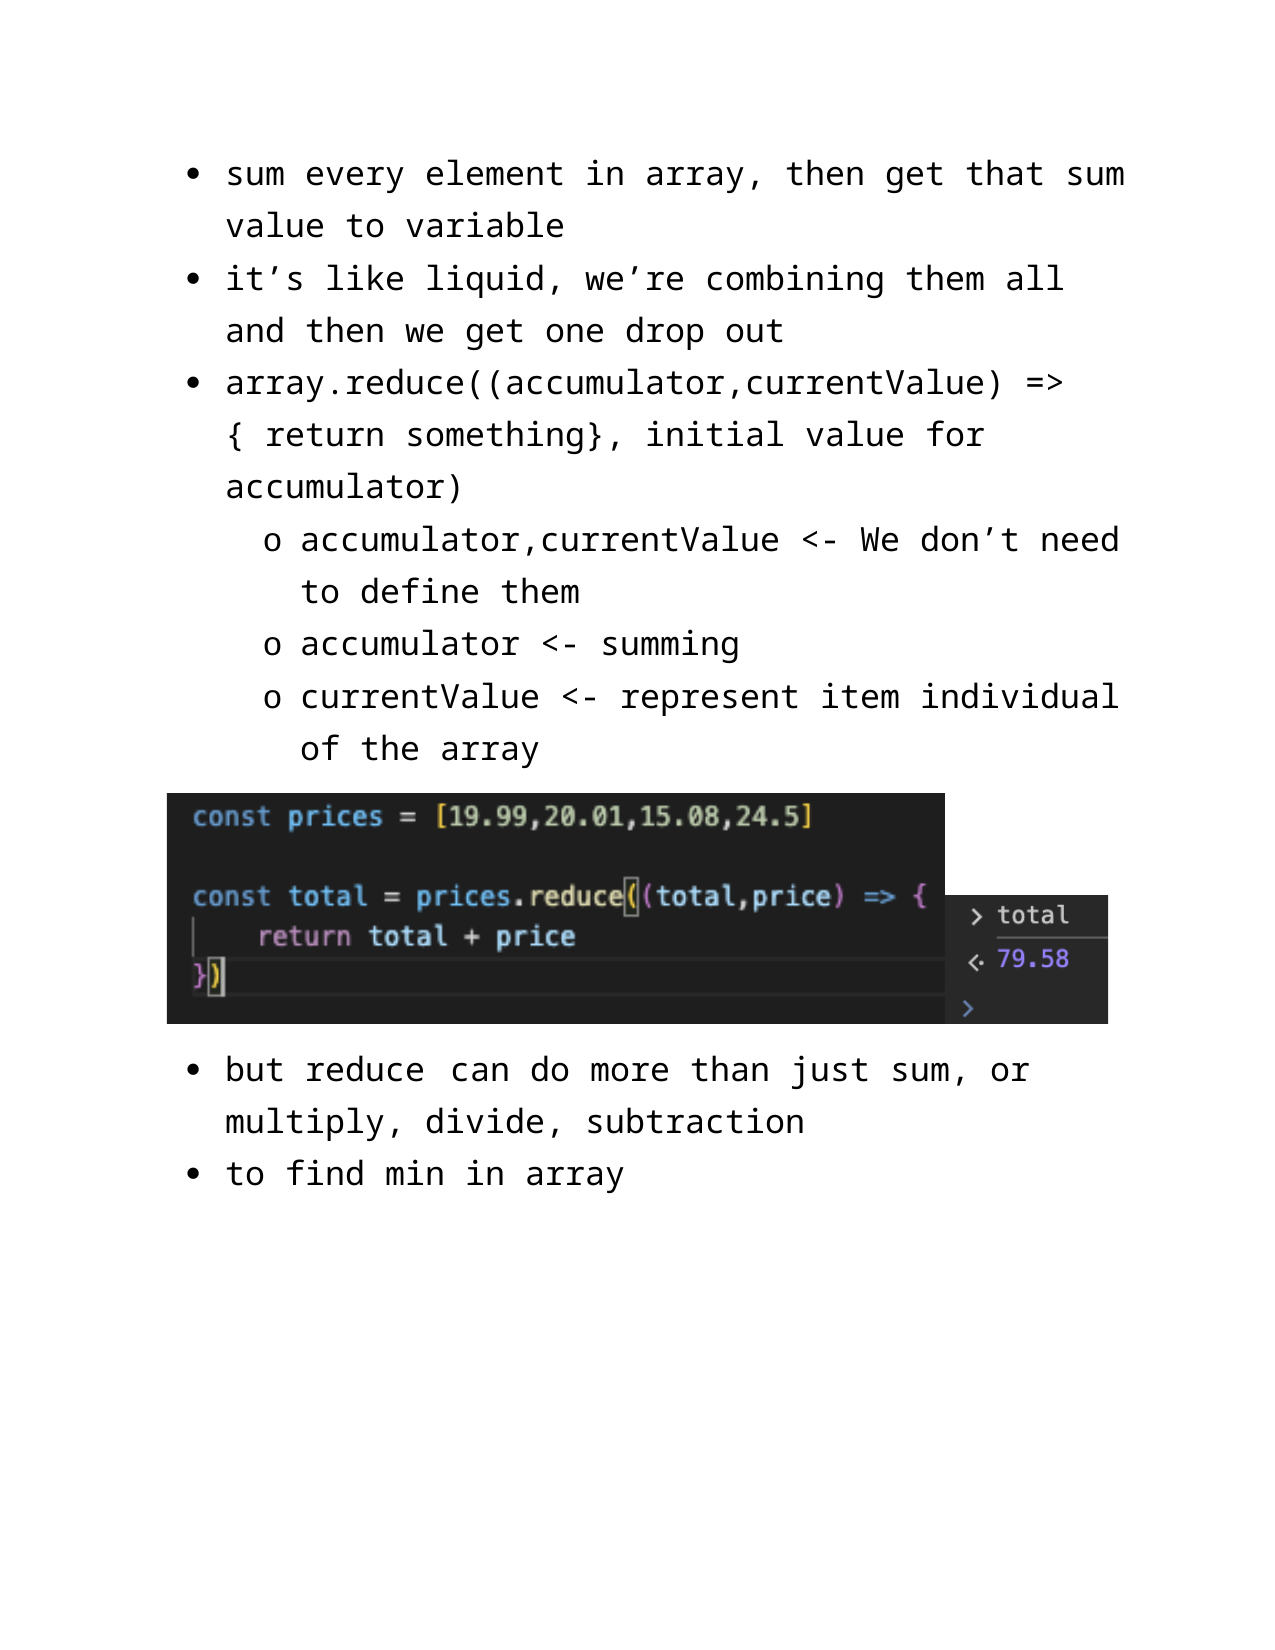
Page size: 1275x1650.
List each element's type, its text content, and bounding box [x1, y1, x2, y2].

list sum every element in array, then get that sum value to variable [187, 150, 1125, 248]
list but reduce can do more than just sum, or multiply, divide, subtraction [187, 1045, 1125, 1143]
list it’s like liquid, we’re combining them all and then we get one drop out [187, 254, 1125, 352]
list accumulator,currentValue <- We don’t need to define them [262, 515, 1125, 613]
list array.reduce((accumulator,currentValue) => { return something}, initial value for accumulator) [187, 359, 1125, 508]
picture [166, 793, 1109, 1024]
list to find min in array [187, 1150, 1125, 1195]
list accumulator <- summing [262, 620, 1125, 666]
list currentValue <- represent item individual of the array [262, 672, 1125, 770]
